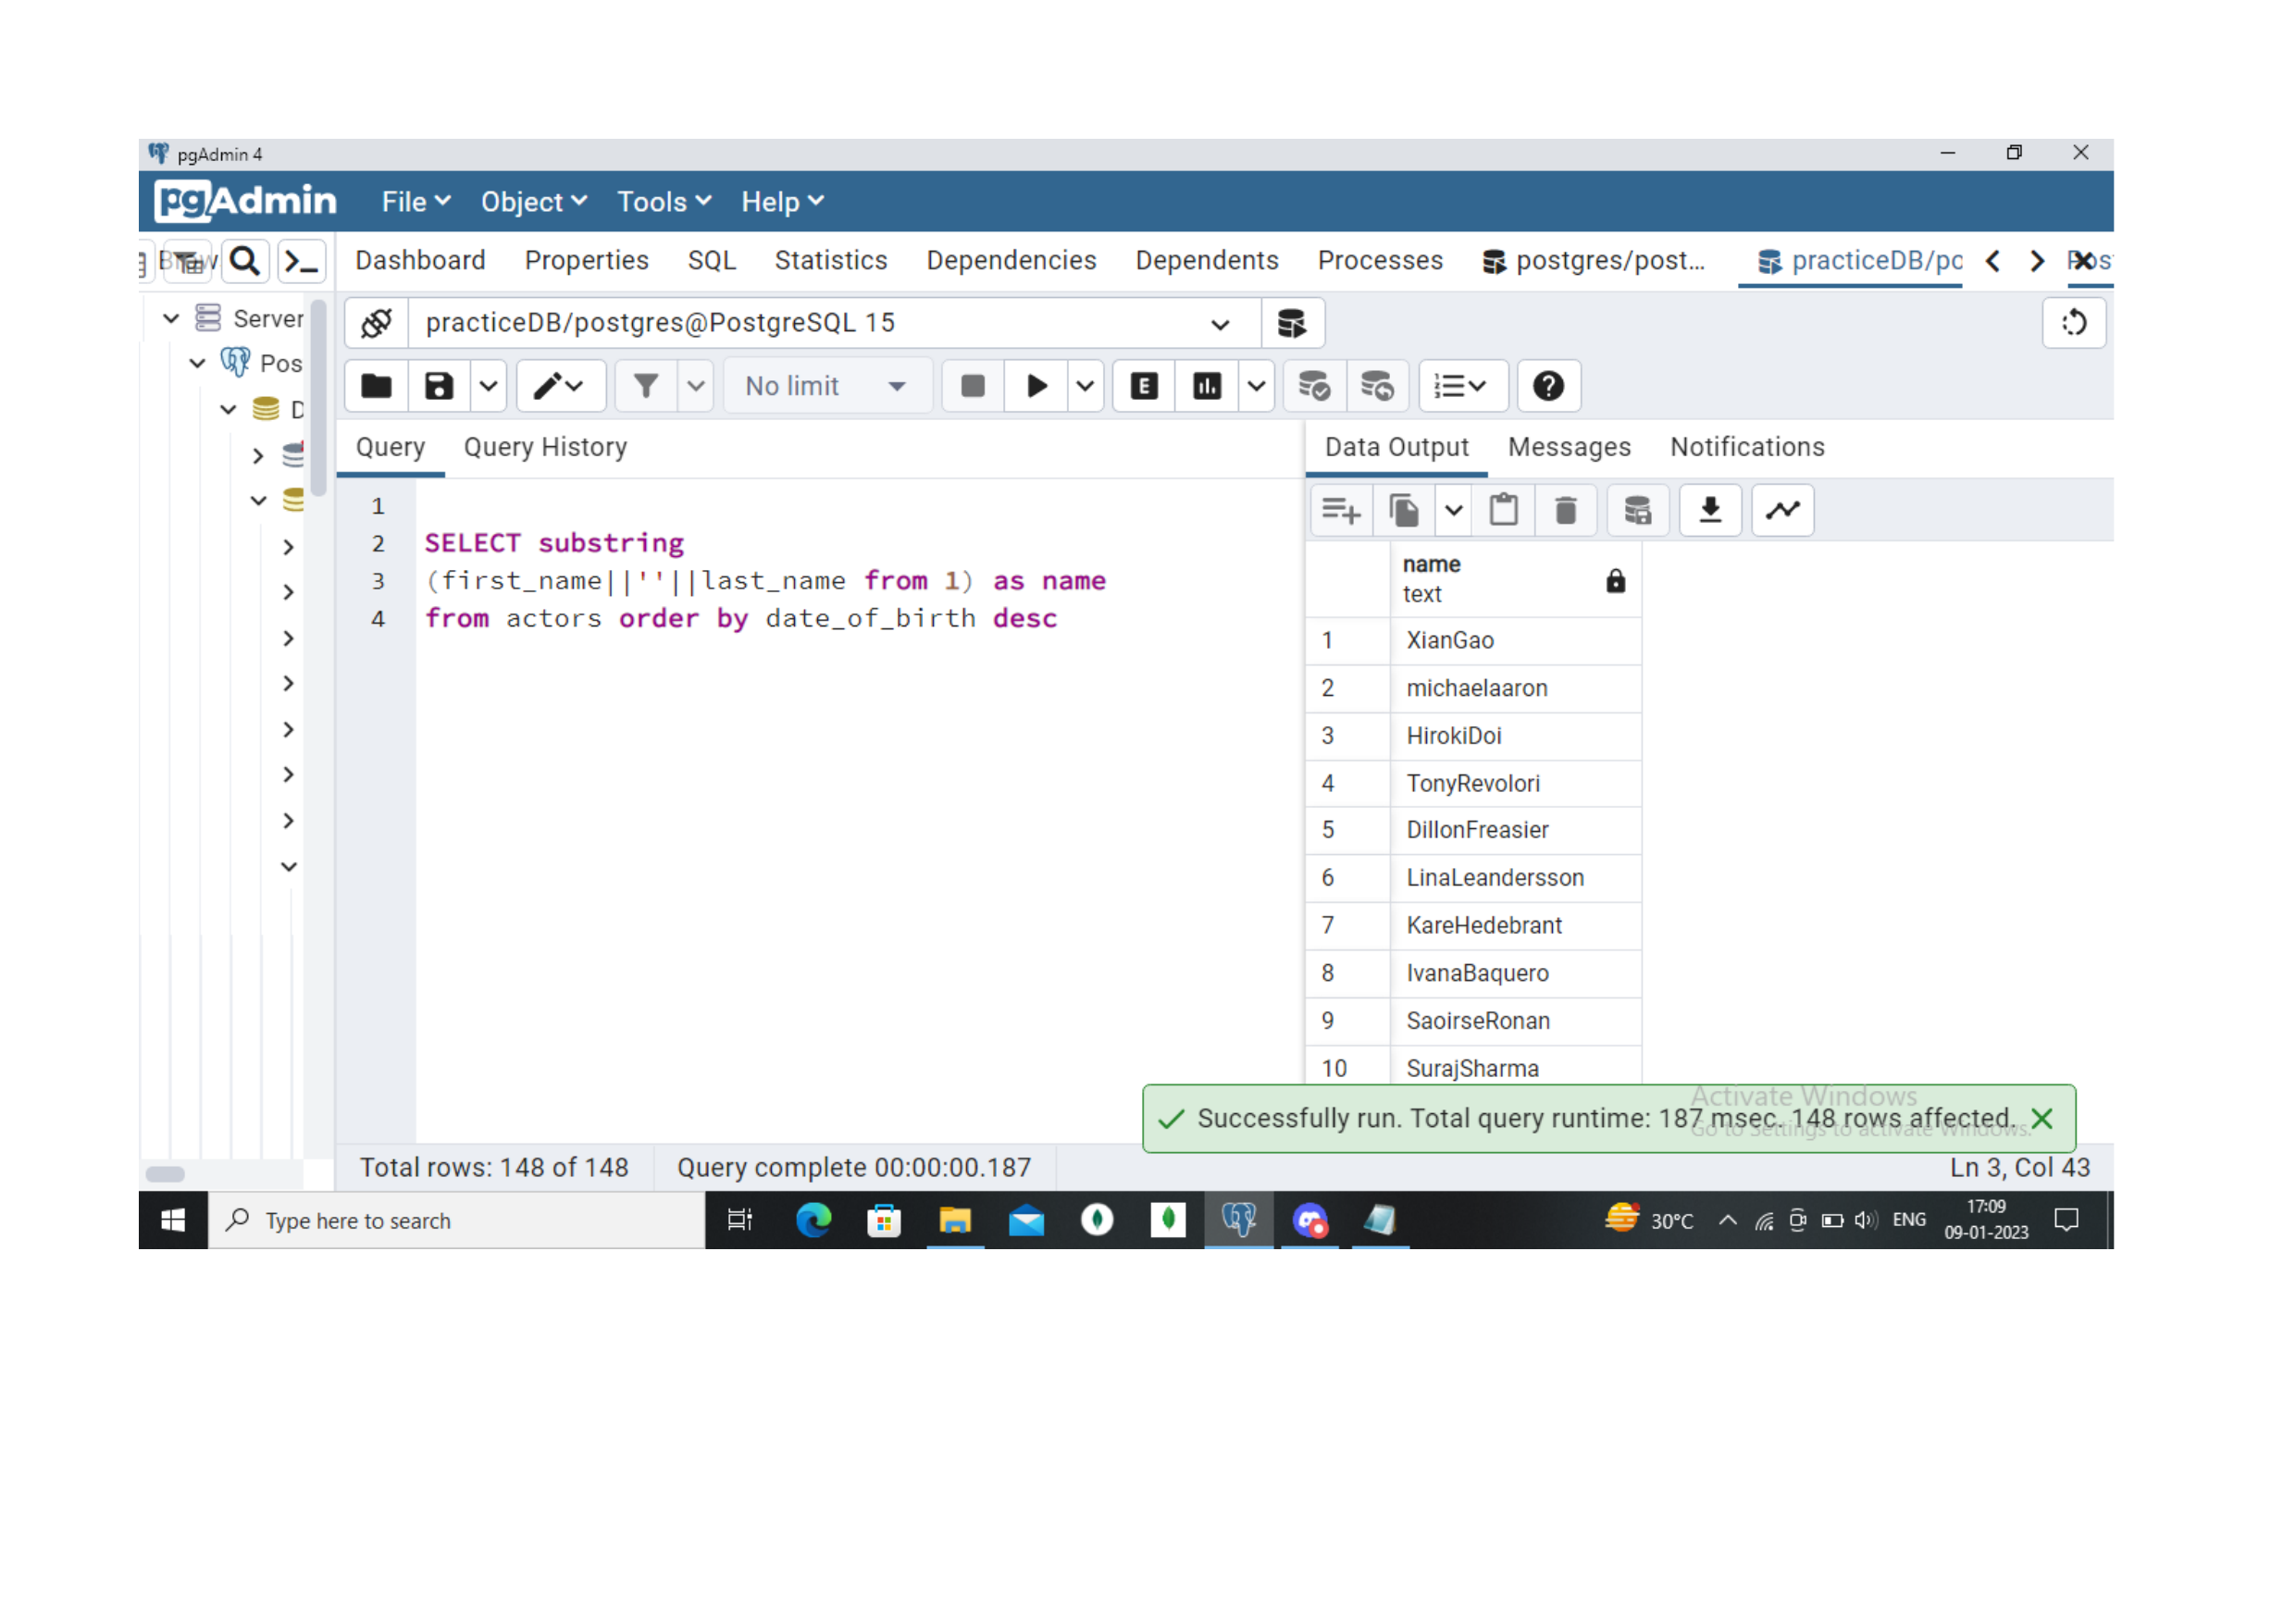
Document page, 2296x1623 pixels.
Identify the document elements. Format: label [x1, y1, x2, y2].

picture [139, 139, 2115, 1249]
